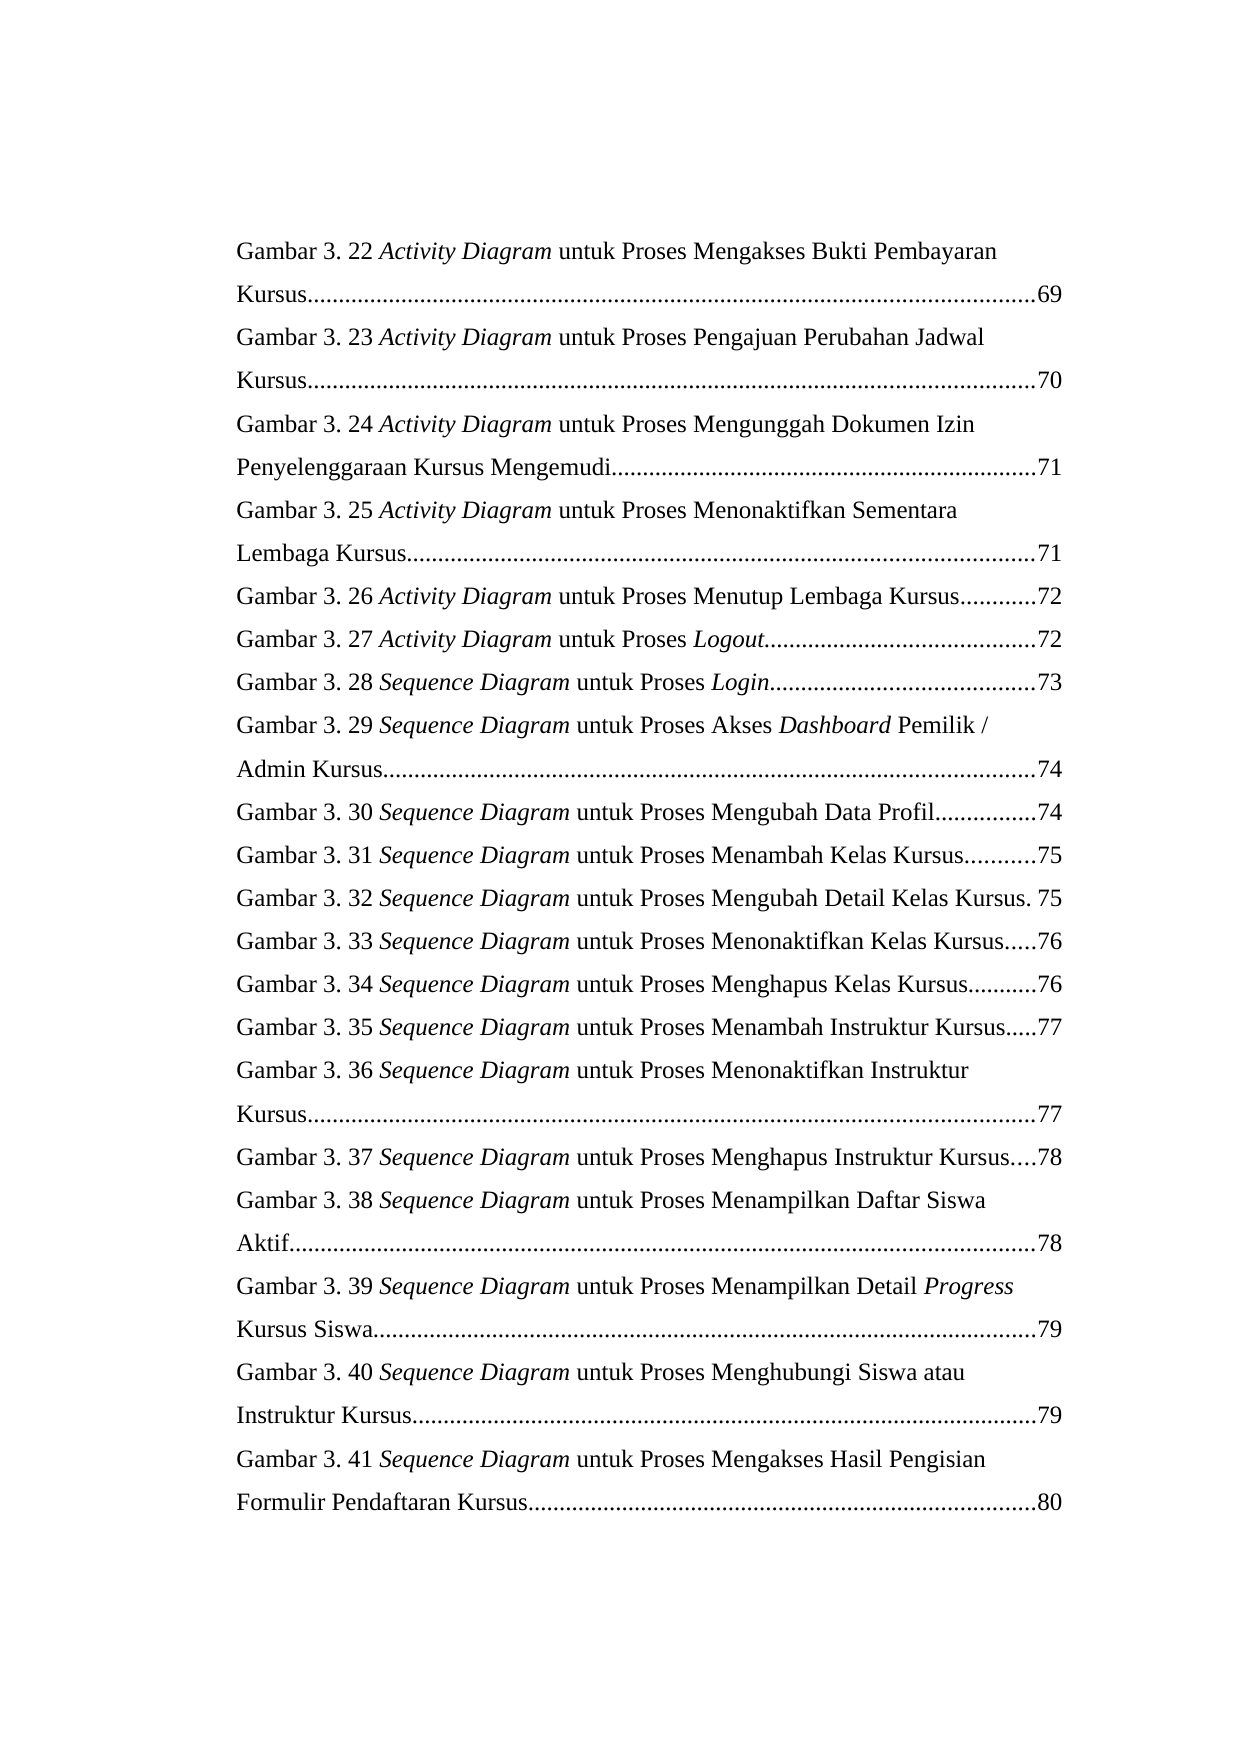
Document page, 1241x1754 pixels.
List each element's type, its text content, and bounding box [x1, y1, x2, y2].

text Gambar 3. 39 Sequence Diagram untuk Proses Menampilkan Detail Progress Kursus Siswa 79 [236, 1271, 1063, 1343]
text Gambar 3. 36 Sequence Diagram untuk Proses Menonaktifkan Instruktur Kursus 77 [236, 1056, 1063, 1127]
text Gambar 3. 27 Activity Diagram untuk Proses Logout 72 [236, 624, 1063, 653]
text Gambar 3. 35 Sequence Diagram untuk Proses Menambah Instruktur Kursus 77 [236, 1012, 1063, 1041]
text Gambar 3. 31 Sequence Diagram untuk Proses Menambah Kelas Kursus 75 [236, 840, 1063, 869]
text Gambar 3. 30 Sequence Diagram untuk Proses Mengubah Data Profil 74 [236, 797, 1063, 826]
text Gambar 3. 25 Activity Diagram untuk Proses Menonaktifkan Sementara Lembaga Kursus 71 [236, 495, 1063, 567]
text Gambar 3. 32 Sequence Diagram untuk Proses Mengubah Detail Kelas Kursus 75 [236, 883, 1063, 912]
text Gambar 3. 26 Activity Diagram untuk Proses Menutup Lembaga Kursus 72 [236, 581, 1063, 610]
text Gambar 3. 40 Sequence Diagram untuk Proses Menghubungi Siswa atau Instruktur Kursus 79 [236, 1357, 1063, 1429]
text Gambar 3. 28 Sequence Diagram untuk Proses Login 73 [236, 667, 1063, 696]
text Gambar 3. 24 Activity Diagram untuk Proses Mengunggah Dokumen Izin Penyelenggaraan Kursus Mengemudi 71 [236, 409, 1063, 481]
text Gambar 3. 33 Sequence Diagram untuk Proses Menonaktifkan Kelas Kursus 76 [236, 926, 1063, 955]
text Gambar 3. 38 Sequence Diagram untuk Proses Menampilkan Daftar Siswa Aktif 78 [236, 1185, 1063, 1257]
text Gambar 3. 41 Sequence Diagram untuk Proses Mengakses Hasil Pengisian Formulir Pendaftaran Kursus 80 [236, 1444, 1063, 1516]
text Gambar 3. 37 Sequence Diagram untuk Proses Menghapus Instruktur Kursus 78 [236, 1142, 1063, 1171]
text Gambar 3. 22 Activity Diagram untuk Proses Mengakses Bukti Pembayaran Kursus 69 [236, 236, 1063, 308]
text Gambar 3. 23 Activity Diagram untuk Proses Pengajuan Perubahan Jadwal Kursus 70 [236, 322, 1063, 394]
text Gambar 3. 29 Sequence Diagram untuk Proses Akses Dashboard Pemilik / Admin Kursus 74 [236, 711, 1063, 782]
text Gambar 3. 34 Sequence Diagram untuk Proses Menghapus Kelas Kursus 76 [236, 969, 1063, 998]
